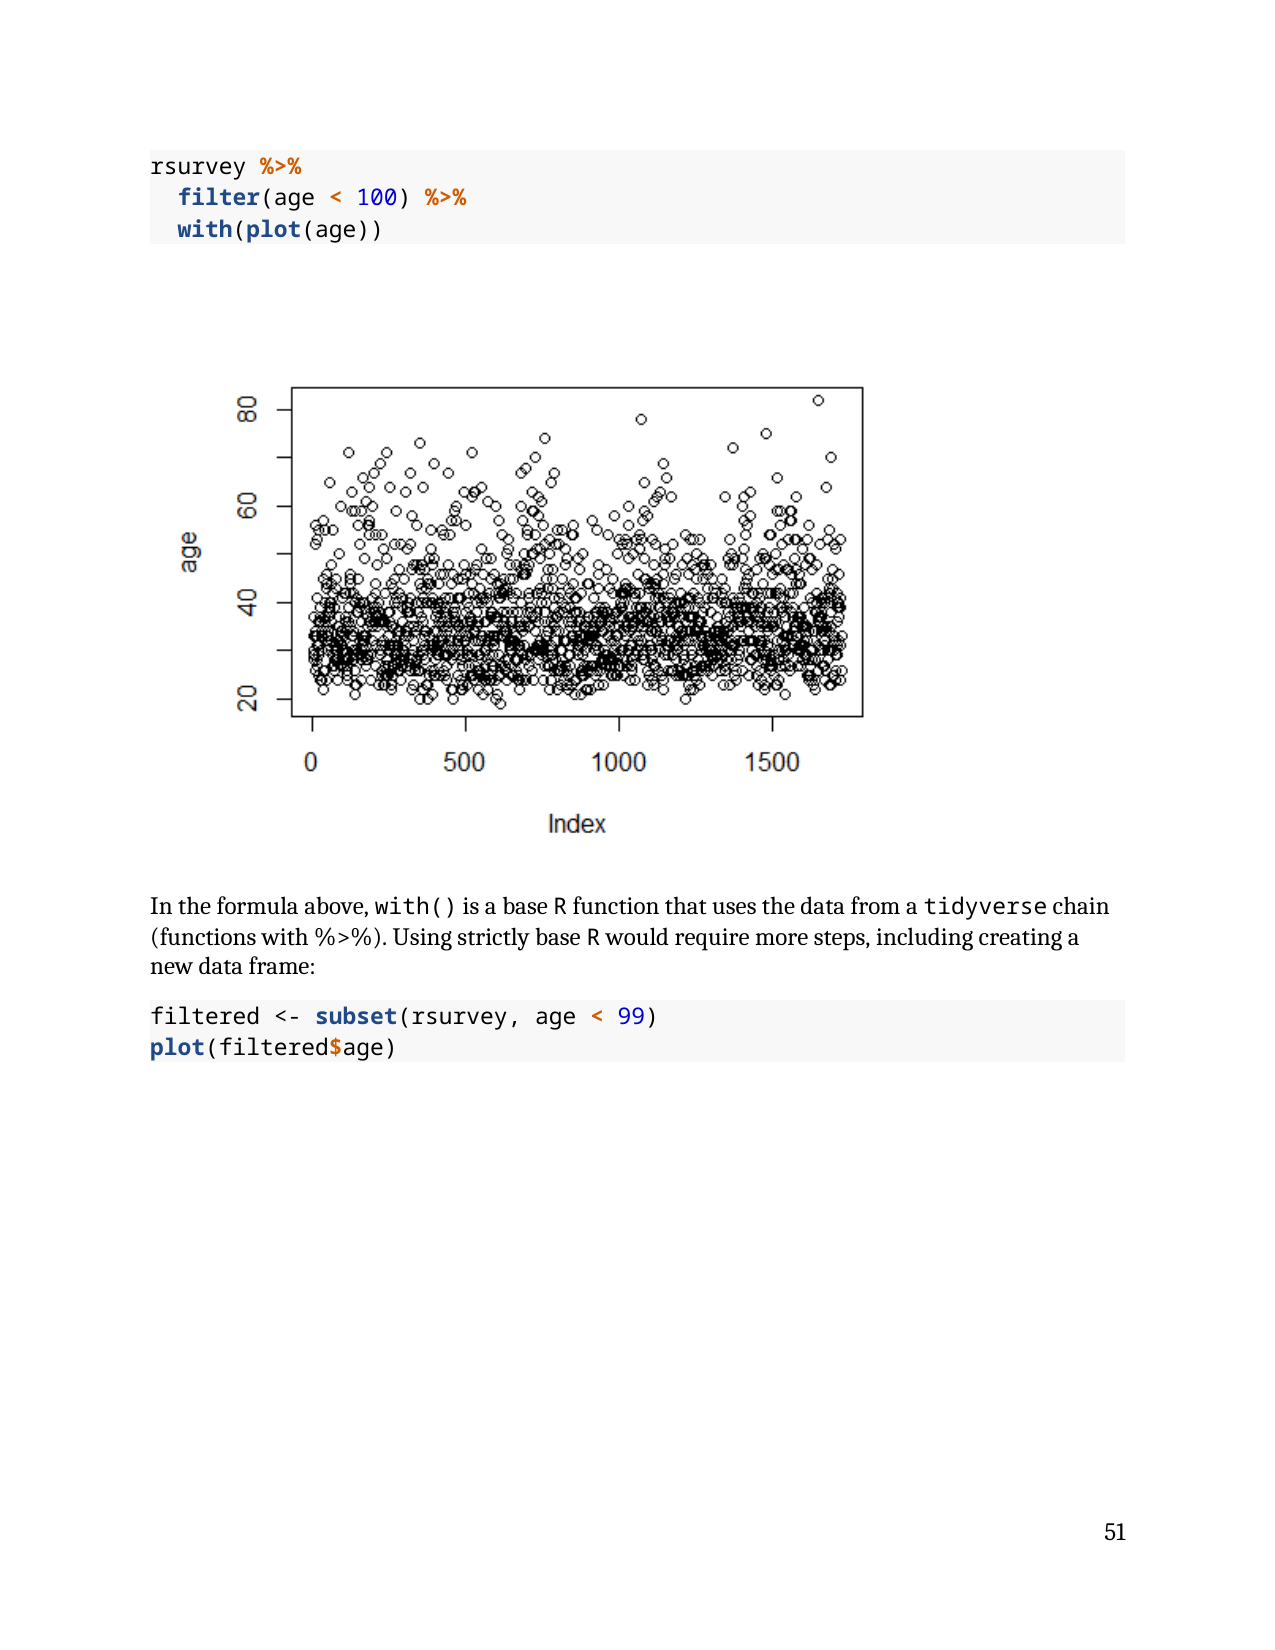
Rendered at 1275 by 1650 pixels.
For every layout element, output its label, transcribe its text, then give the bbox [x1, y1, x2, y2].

text In the formula above, with() is a base R function that uses the data from a tidyverse chain (functions with %>%). Using strictly base R would require more steps, including creating a new data frame: [150, 890, 1125, 981]
text filtered <- subset(rsurvey, age < 99) plot(filtered$age) [397, 1000, 1125, 1062]
text rsurvey %>% filter(age < 100) %>% with(plot(age)) [150, 150, 1125, 244]
picture [168, 264, 927, 871]
